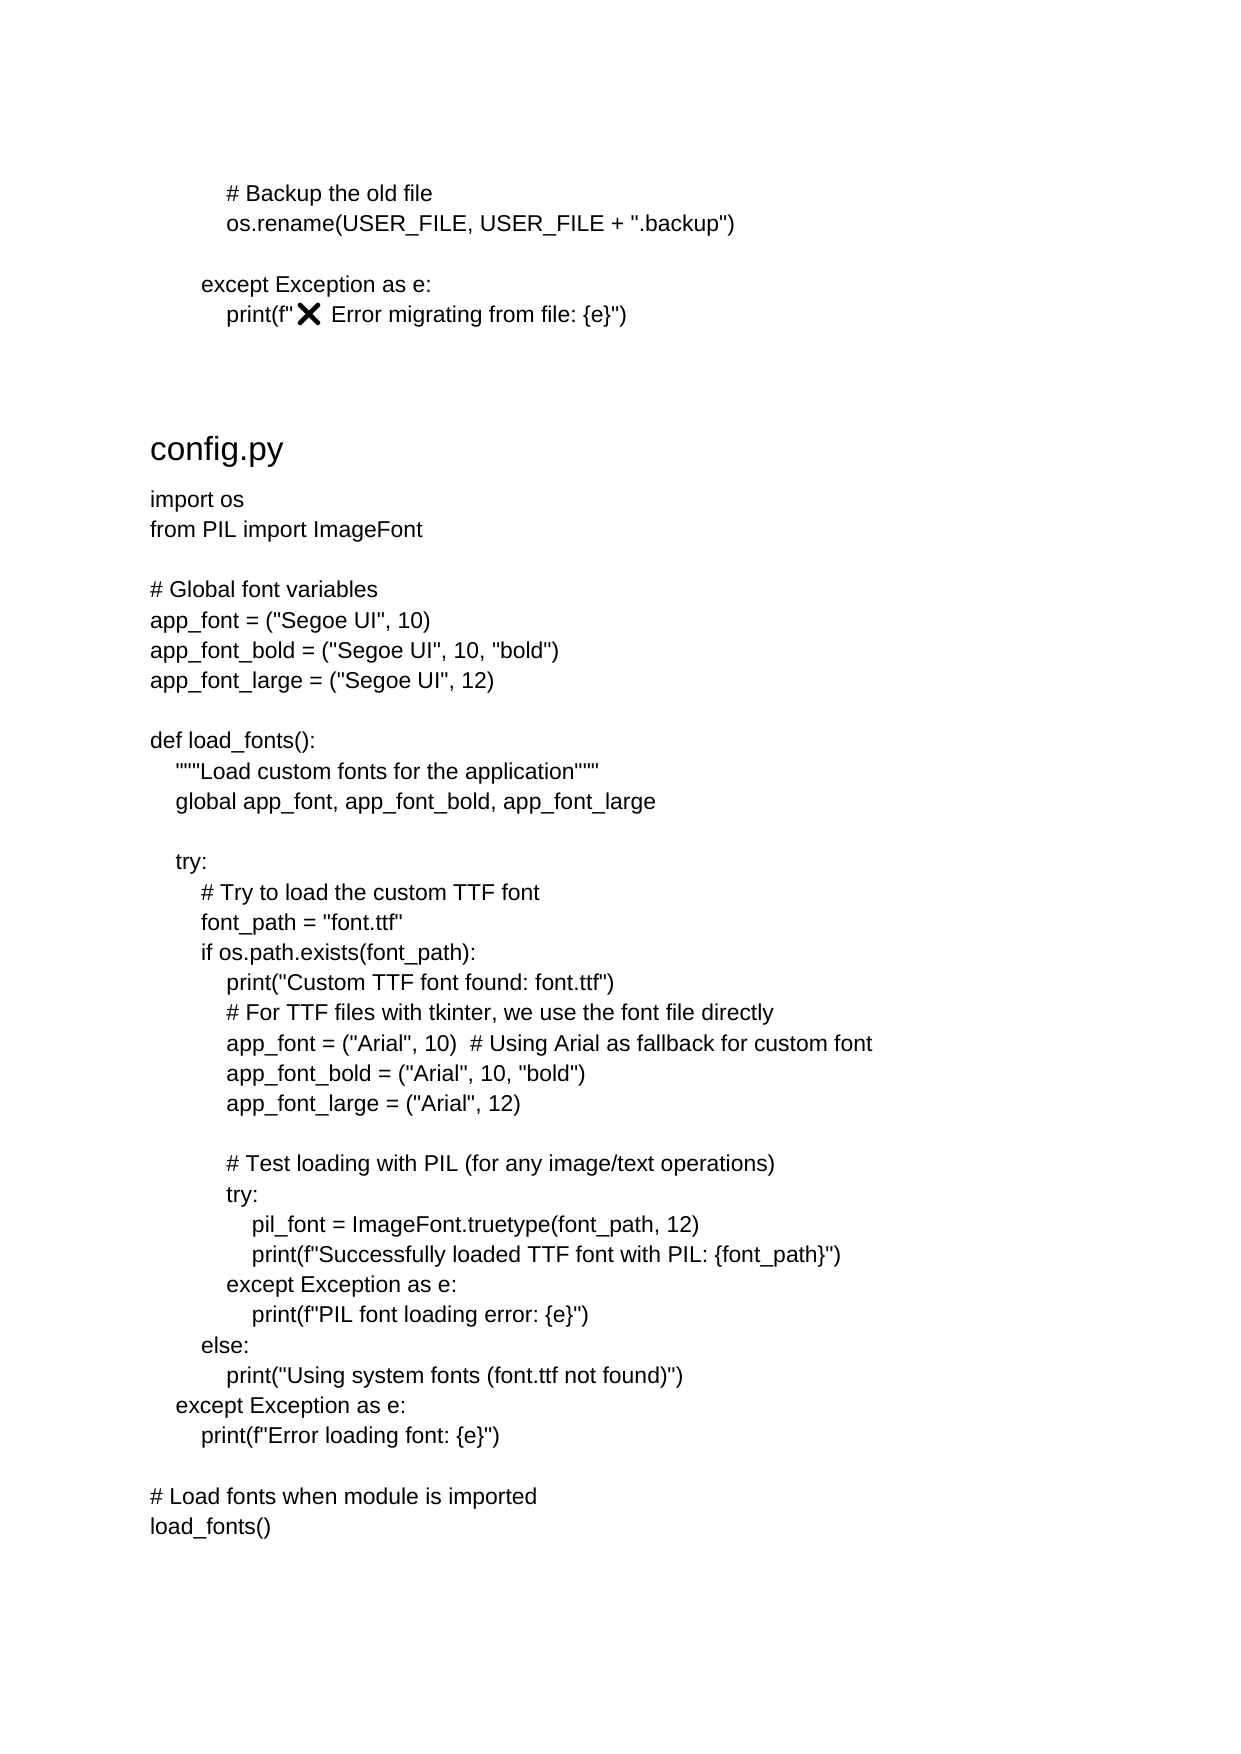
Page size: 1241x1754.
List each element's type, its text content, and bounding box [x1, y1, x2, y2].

text pil_font = ImageFont.truetype(font_path, 12) [150, 1211, 1090, 1237]
text def load_fonts(): [150, 727, 1090, 754]
text app_font_bold = ("Segoe UI", 10, "bold") [150, 637, 1090, 663]
text if os.path.exists(font_path): [150, 939, 1090, 965]
text import os [150, 486, 1090, 512]
text except Exception as e: [150, 1271, 1090, 1298]
text try: [150, 848, 1090, 875]
subtitle config.py [150, 429, 1090, 468]
text # Try to load the custom TTF font [150, 878, 1090, 905]
text from PIL import ImageFont [150, 516, 1090, 542]
text global app_font, app_font_bold, app_font_large [150, 788, 1090, 814]
text app_font_large = ("Segoe UI", 12) [150, 667, 1090, 693]
text try: [150, 1181, 1090, 1207]
text print(f"Error loading font: {e}") [150, 1422, 1090, 1449]
text font_path = "font.ttf" [150, 909, 1090, 935]
text os.rename(USER_FILE, USER_FILE + ".backup") [150, 210, 1090, 237]
text # Global font variables [150, 576, 1090, 603]
text app_font = ("Arial", 10) # Using Arial as fallback for custom font [150, 1029, 1090, 1056]
text except Exception as e: [150, 271, 1090, 297]
text print(f"PIL font loading error: {e}") [150, 1301, 1090, 1328]
text app_font_large = ("Arial", 12) [150, 1090, 1090, 1116]
text print("Custom TTF font found: font.ttf") [150, 969, 1090, 996]
text # Test loading with PIL (for any image/text operations) [150, 1150, 1090, 1177]
text load_fonts() [150, 1513, 1090, 1539]
text except Exception as e: [150, 1392, 1090, 1418]
text else: [150, 1332, 1090, 1358]
text app_font = ("Segoe UI", 10) [150, 607, 1090, 633]
text # Load fonts when module is imported [150, 1483, 1090, 1509]
text print(f"❌ Error migrating from file: {e}") [150, 301, 1090, 327]
text # Backup the old file [150, 180, 1090, 207]
text app_font_bold = ("Arial", 10, "bold") [150, 1060, 1090, 1086]
text print(f"Successfully loaded TTF font with PIL: {font_path}") [150, 1241, 1090, 1267]
text print("Using system fonts (font.ttf not found)") [150, 1362, 1090, 1388]
text """Load custom fonts for the application""" [150, 758, 1090, 784]
text # For TTF files with tkinter, we use the font file directly [150, 999, 1090, 1026]
